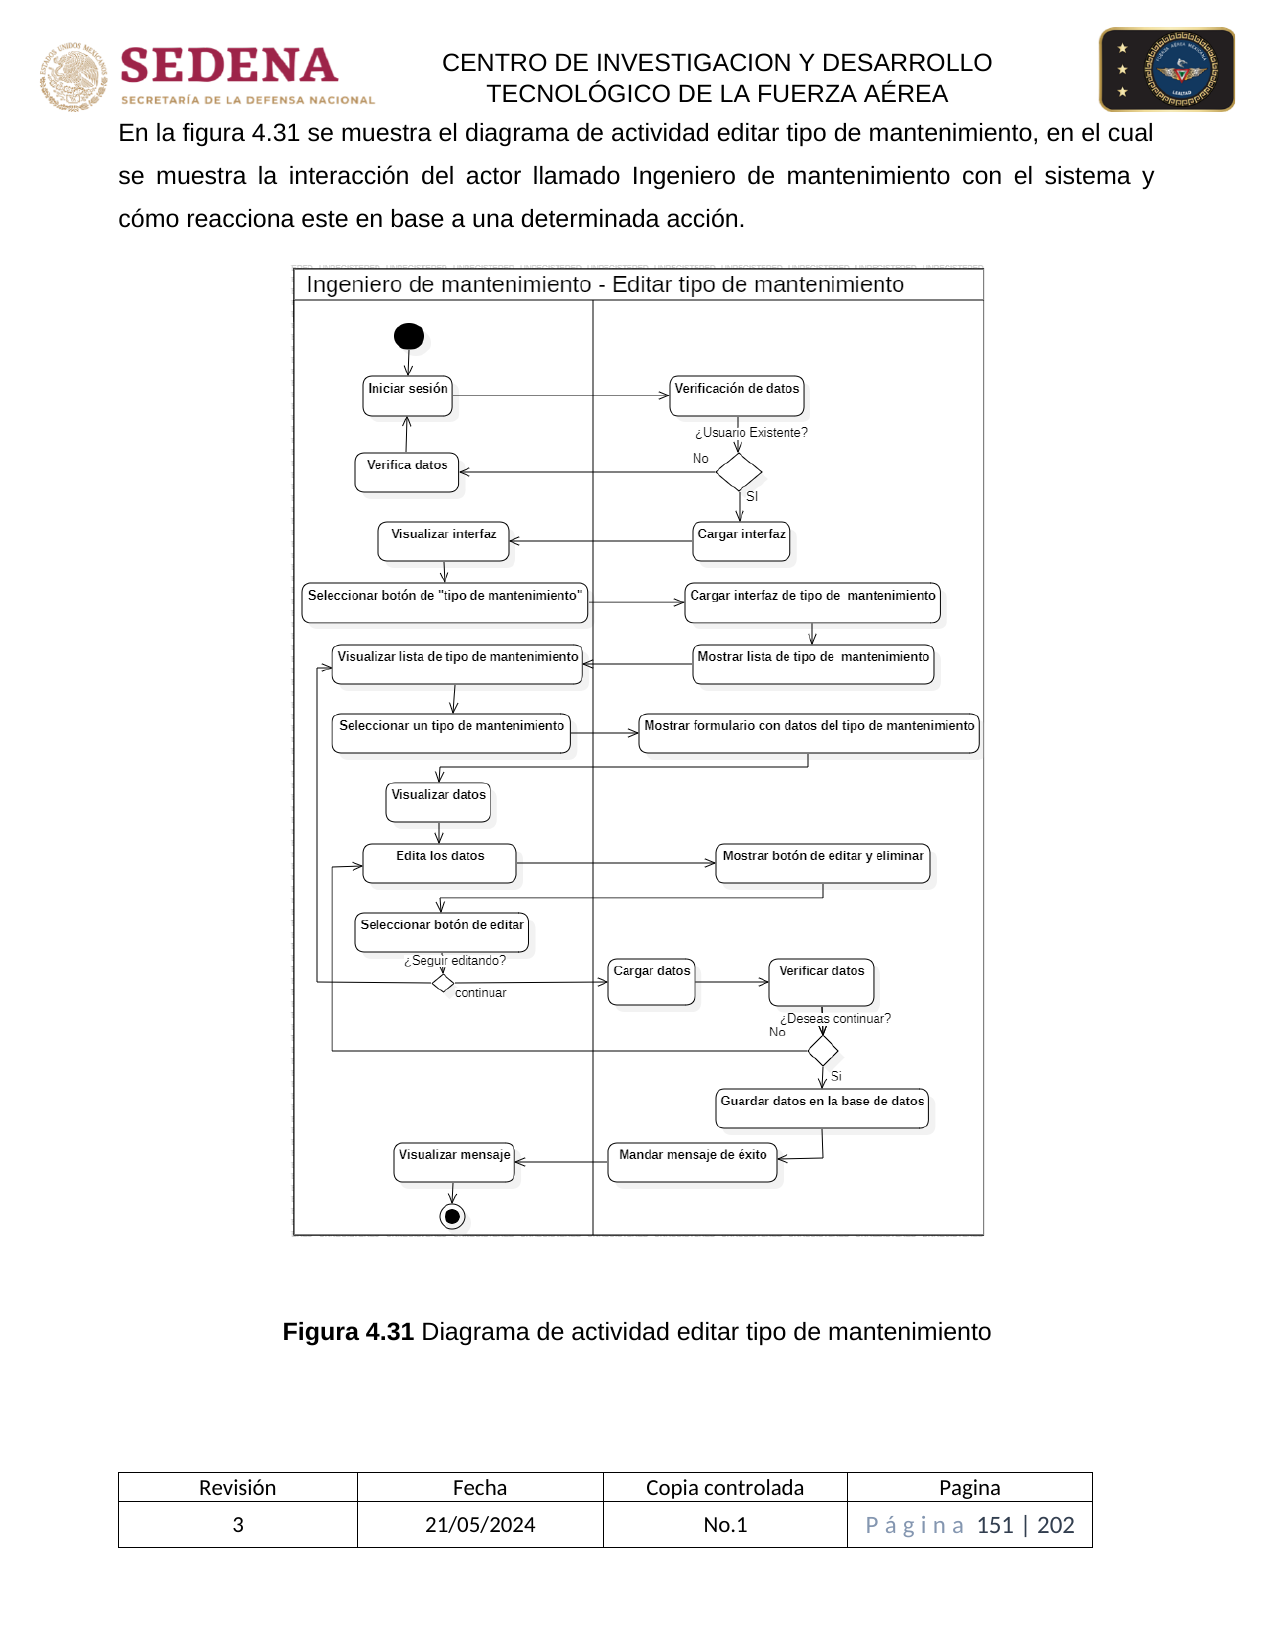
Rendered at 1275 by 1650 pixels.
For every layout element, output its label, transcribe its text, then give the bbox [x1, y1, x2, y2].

picture [290, 265, 985, 1237]
picture [39, 27, 1236, 112]
text Figura 4.31 Diagrama de actividad editar tipo de mantenimiento [118, 1317, 1157, 1346]
text En la figura 4.31 se muestra el diagrama de actividad editar tipo de mantenimiento, en el cual se muestra la interacción del actor llamado Ingeniero de mantenimiento con el sistema y cómo reacciona este en base a una determinada acción. [118, 118, 1157, 233]
